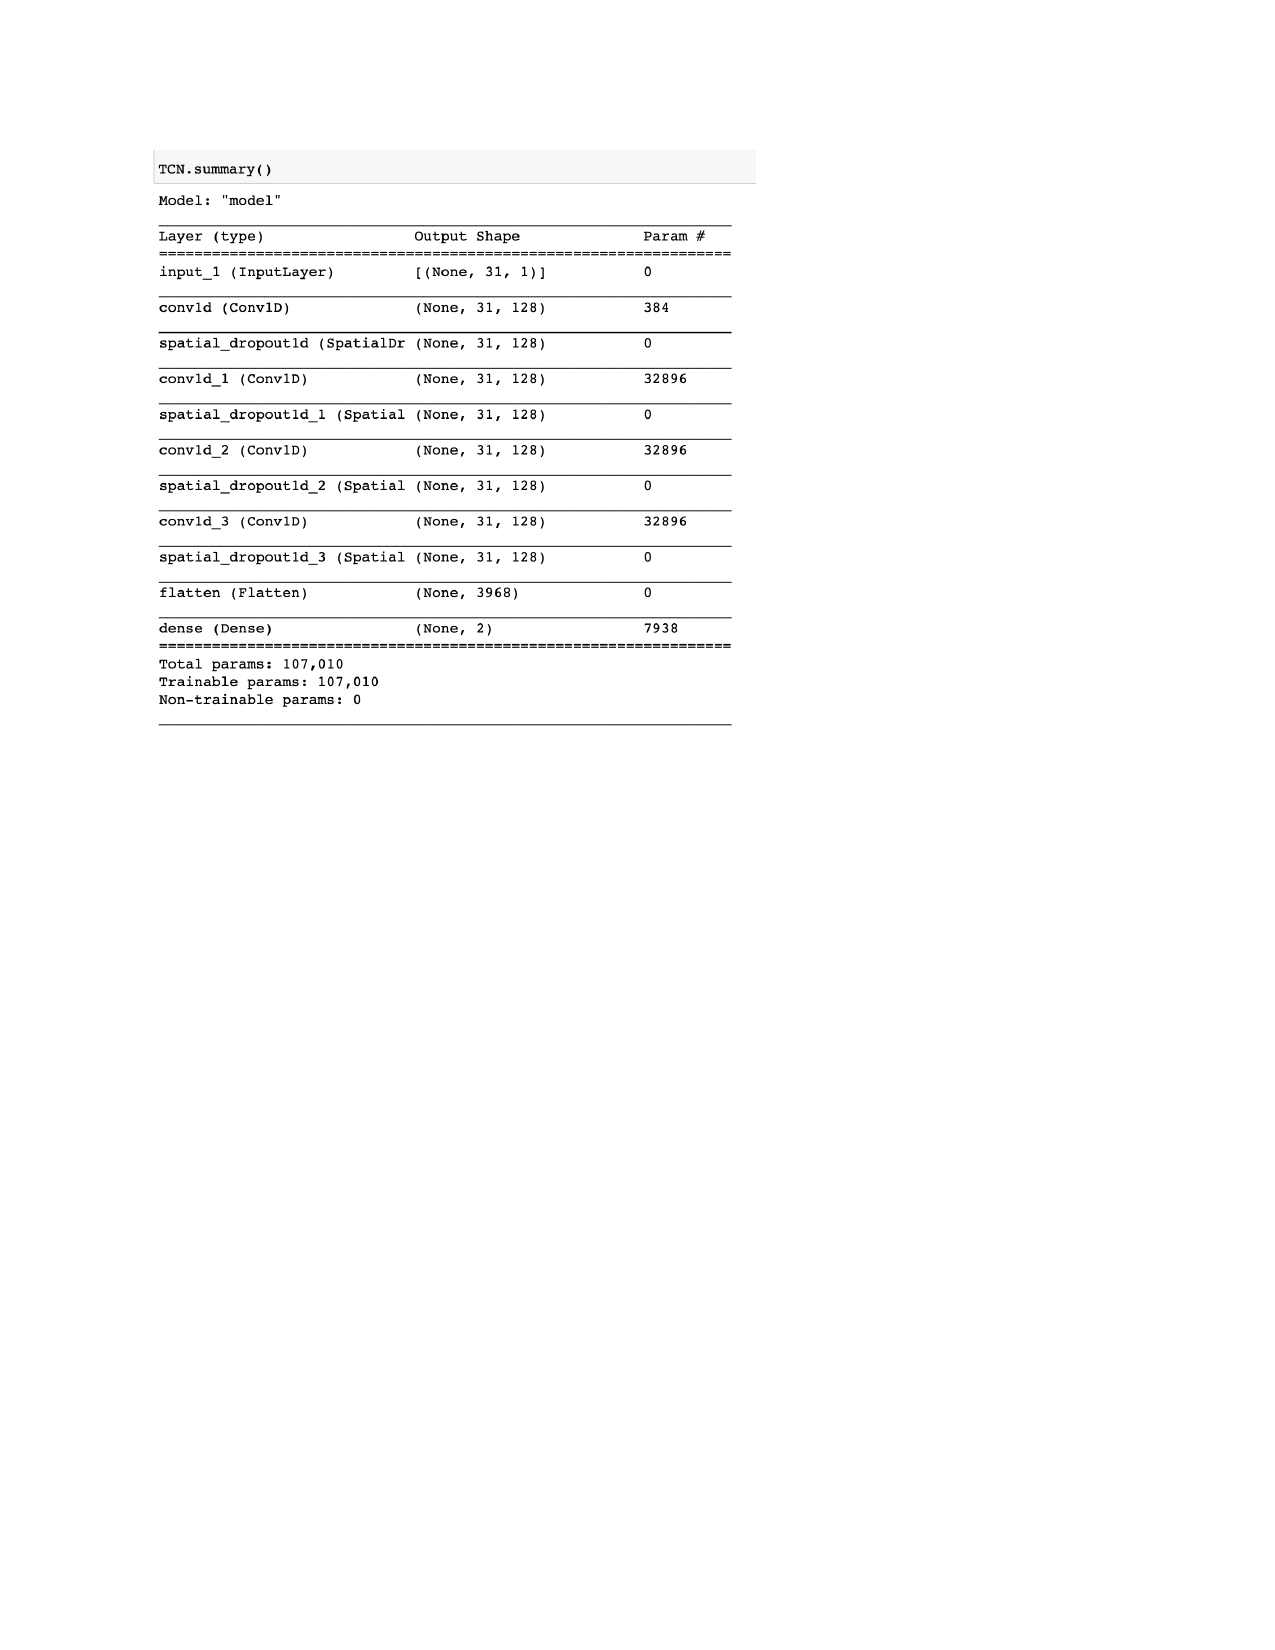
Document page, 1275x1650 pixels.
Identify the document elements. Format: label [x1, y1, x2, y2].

picture [150, 150, 757, 731]
